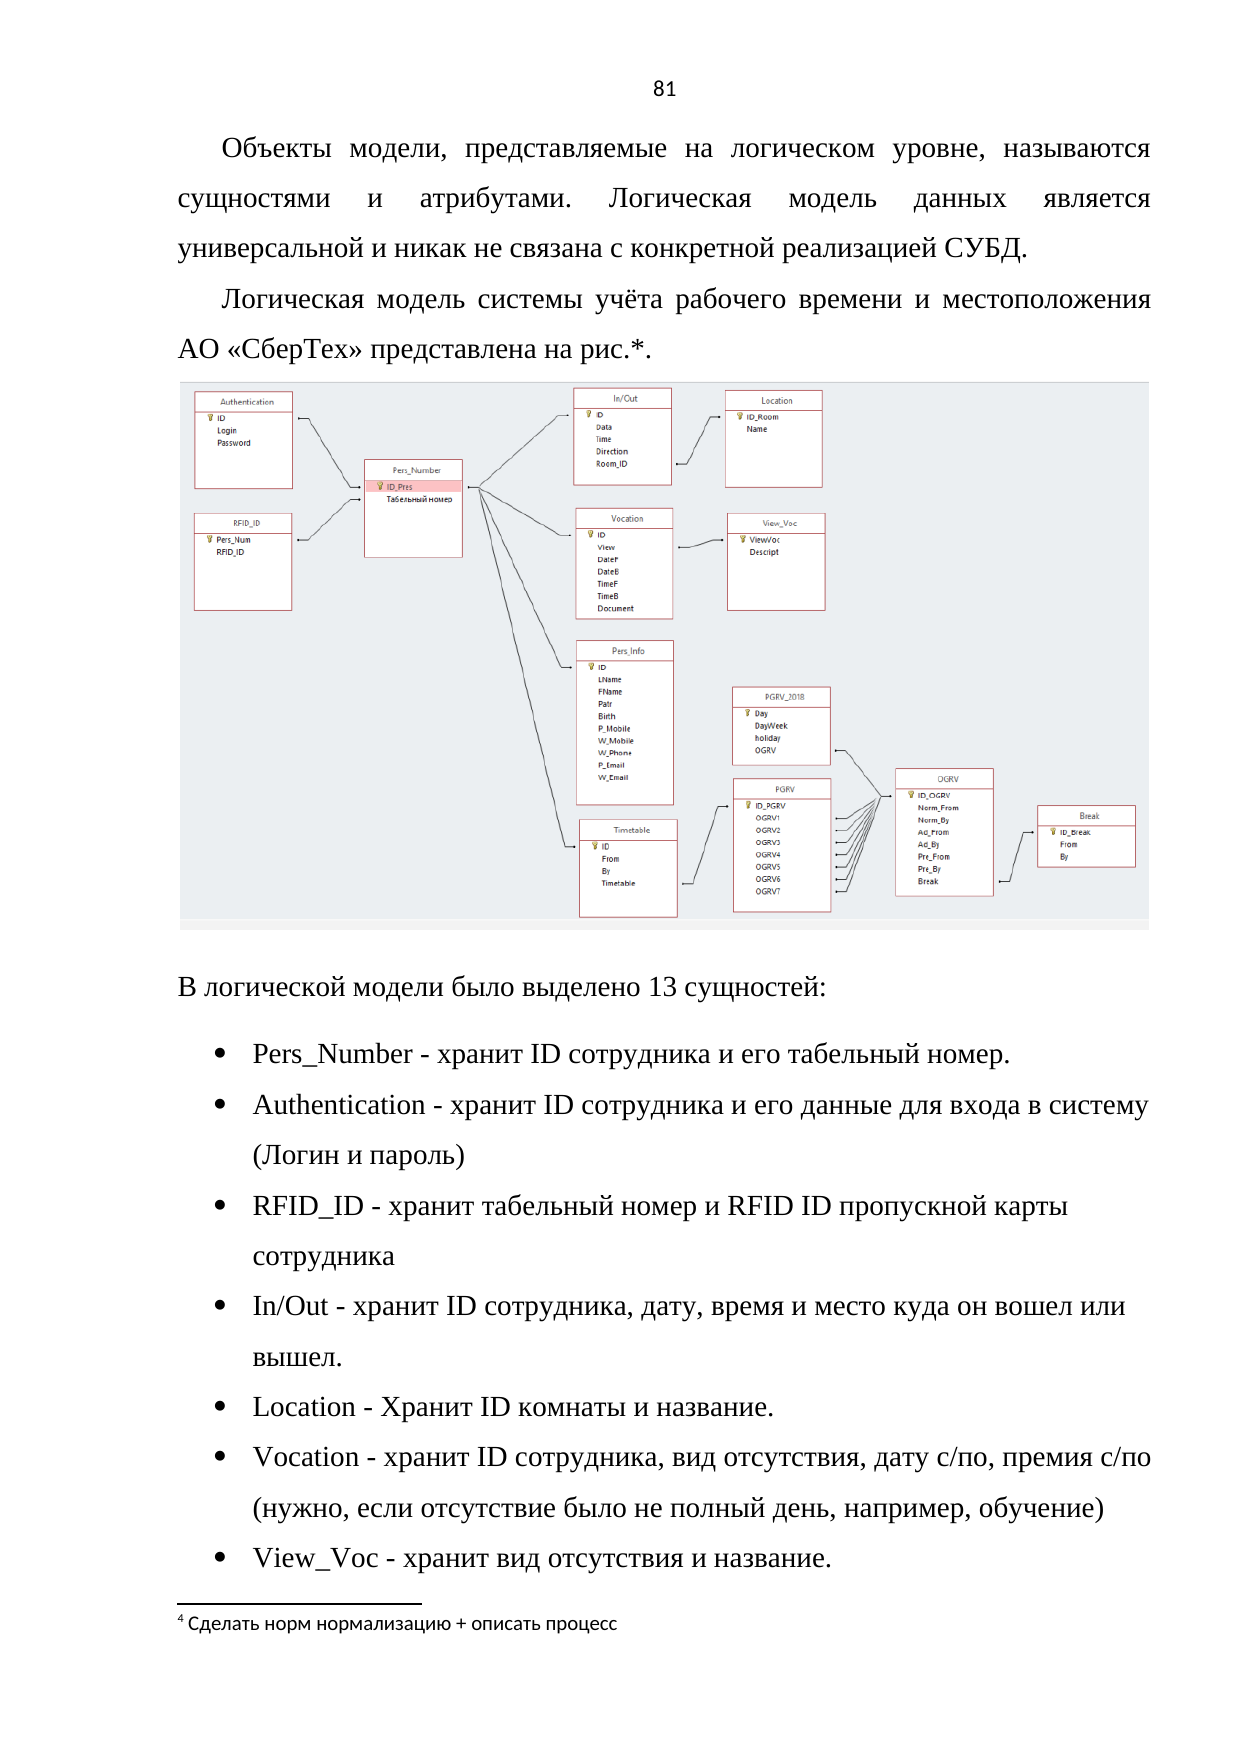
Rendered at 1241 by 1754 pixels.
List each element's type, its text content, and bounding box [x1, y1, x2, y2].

list Pers_Number - хранит ID сотрудника и его табельный номер. [215, 1036, 1152, 1070]
picture [180, 381, 1149, 930]
list Authentication - хранит ID сотрудника и его данные для входа в систему (Логин и пароль) [215, 1087, 1152, 1171]
text В логической модели было выделено 13 сущностей: [177, 969, 1152, 1003]
list View_Voc - хранит вид отсутствия и название. [215, 1540, 1152, 1574]
list Location - Хранит ID комнаты и название. [215, 1389, 1152, 1423]
list In/Out - хранит ID сотрудника, дату, время и место куда он вошел или вышел. [215, 1288, 1152, 1372]
text Объекты модели, представляемые на логическом уровне, называются сущностями и атрибутами. Логическая модель данных является универсальной и никак не связана с конкретной реализацией СУБД. [177, 130, 1152, 264]
text Логическая модель системы учёта рабочего времени и местоположения АО «СберТех» представлена на рис.*. [177, 281, 1152, 364]
list RFID_ID - хранит табельный номер и RFID ID пропускной карты сотрудника [215, 1188, 1152, 1272]
list Vocation - хранит ID сотрудника, вид отсутствия, дату с/по, премия с/по (нужно, если отсутствие было не полный день, например, обучение) [215, 1439, 1152, 1523]
